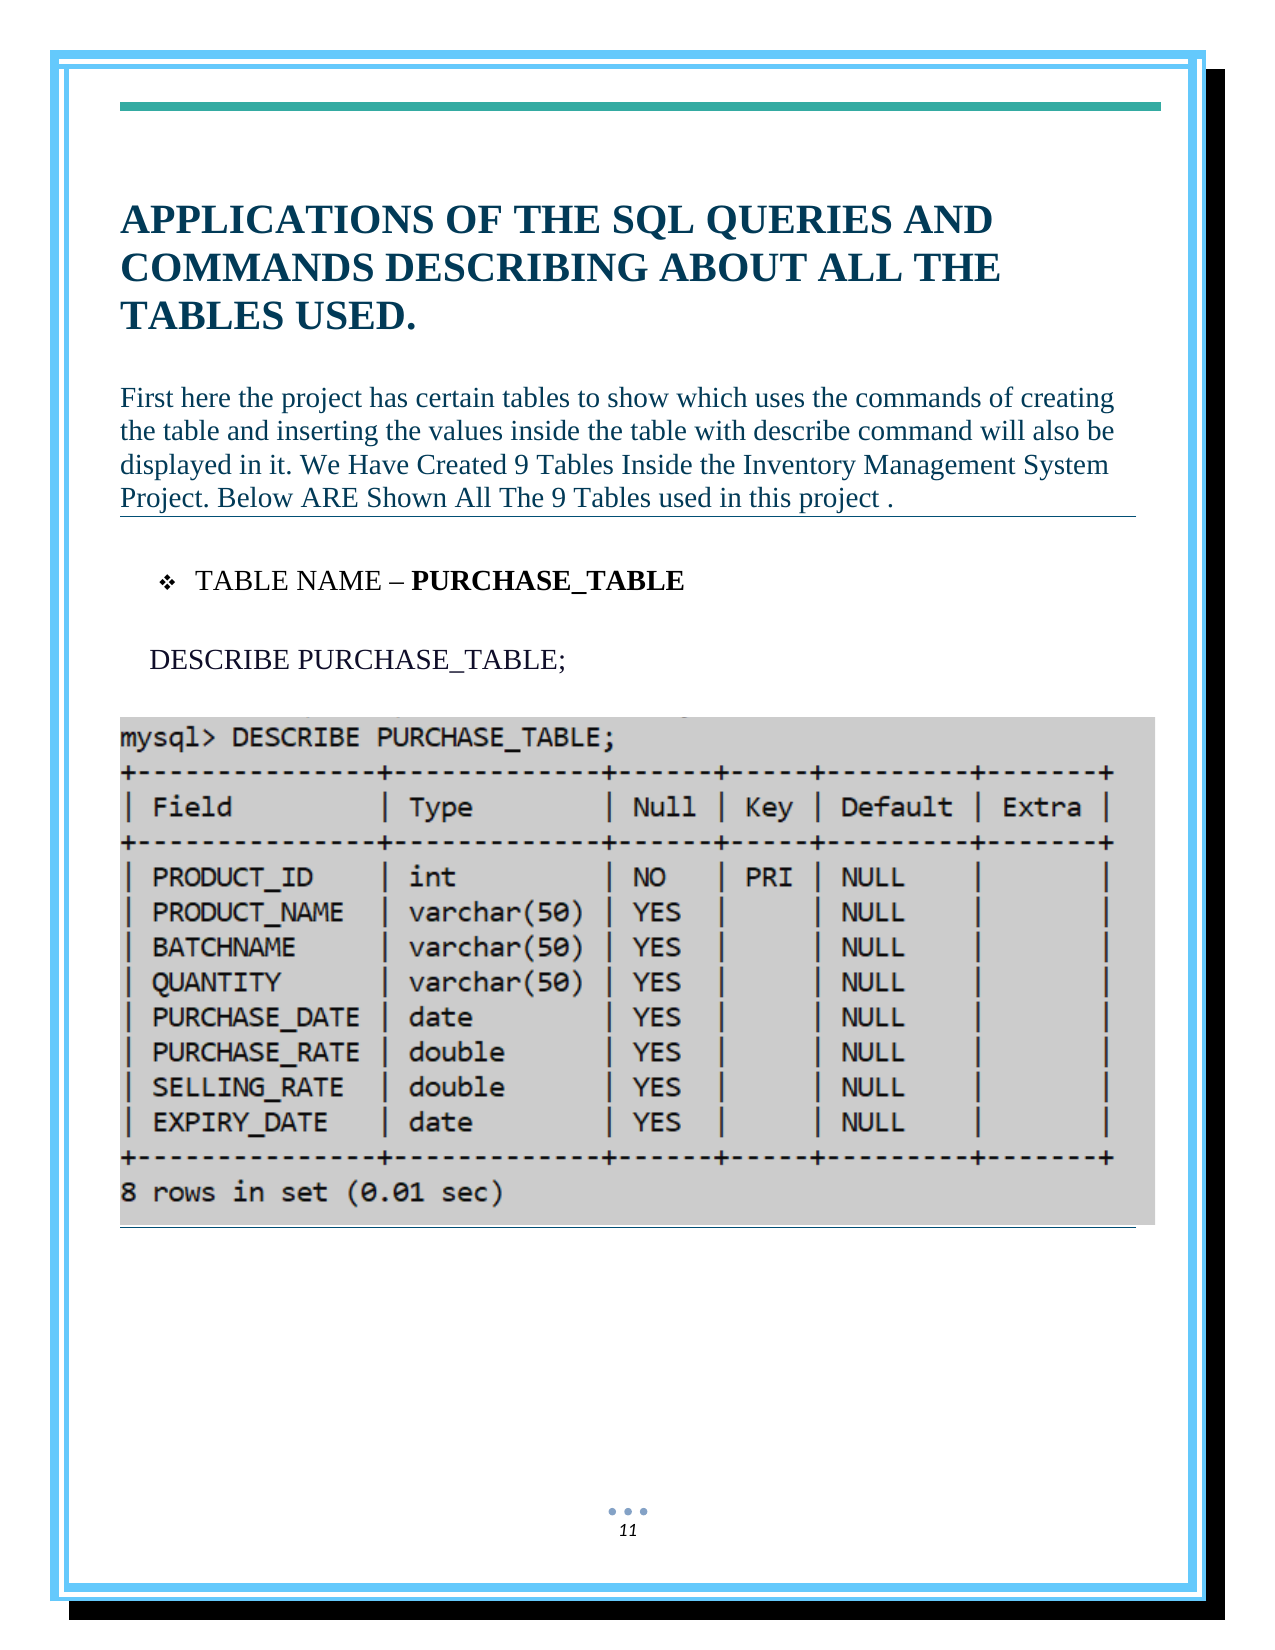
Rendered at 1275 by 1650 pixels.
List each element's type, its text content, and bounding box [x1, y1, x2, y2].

picture [120, 717, 1155, 1225]
list TABLE NAME – PURCHASE_TABLE [157, 563, 1136, 597]
subtitle DESCRIBE PURCHASE_TABLE; [120, 642, 1136, 675]
subtitle First here the project has certain tables to show which uses the commands of creating the table and inserting the values inside the table with describe command will also be displayed in it. We Have Created 9 Tables Inside the Inventory Management System Project. Below ARE Shown All The 9 Tables used in this project . [120, 380, 1136, 516]
subtitle APPLICATIONS OF THE SQL QUERIES AND COMMANDS DESCRIBING ABOUT ALL THE TABLES USED. [120, 194, 1136, 338]
